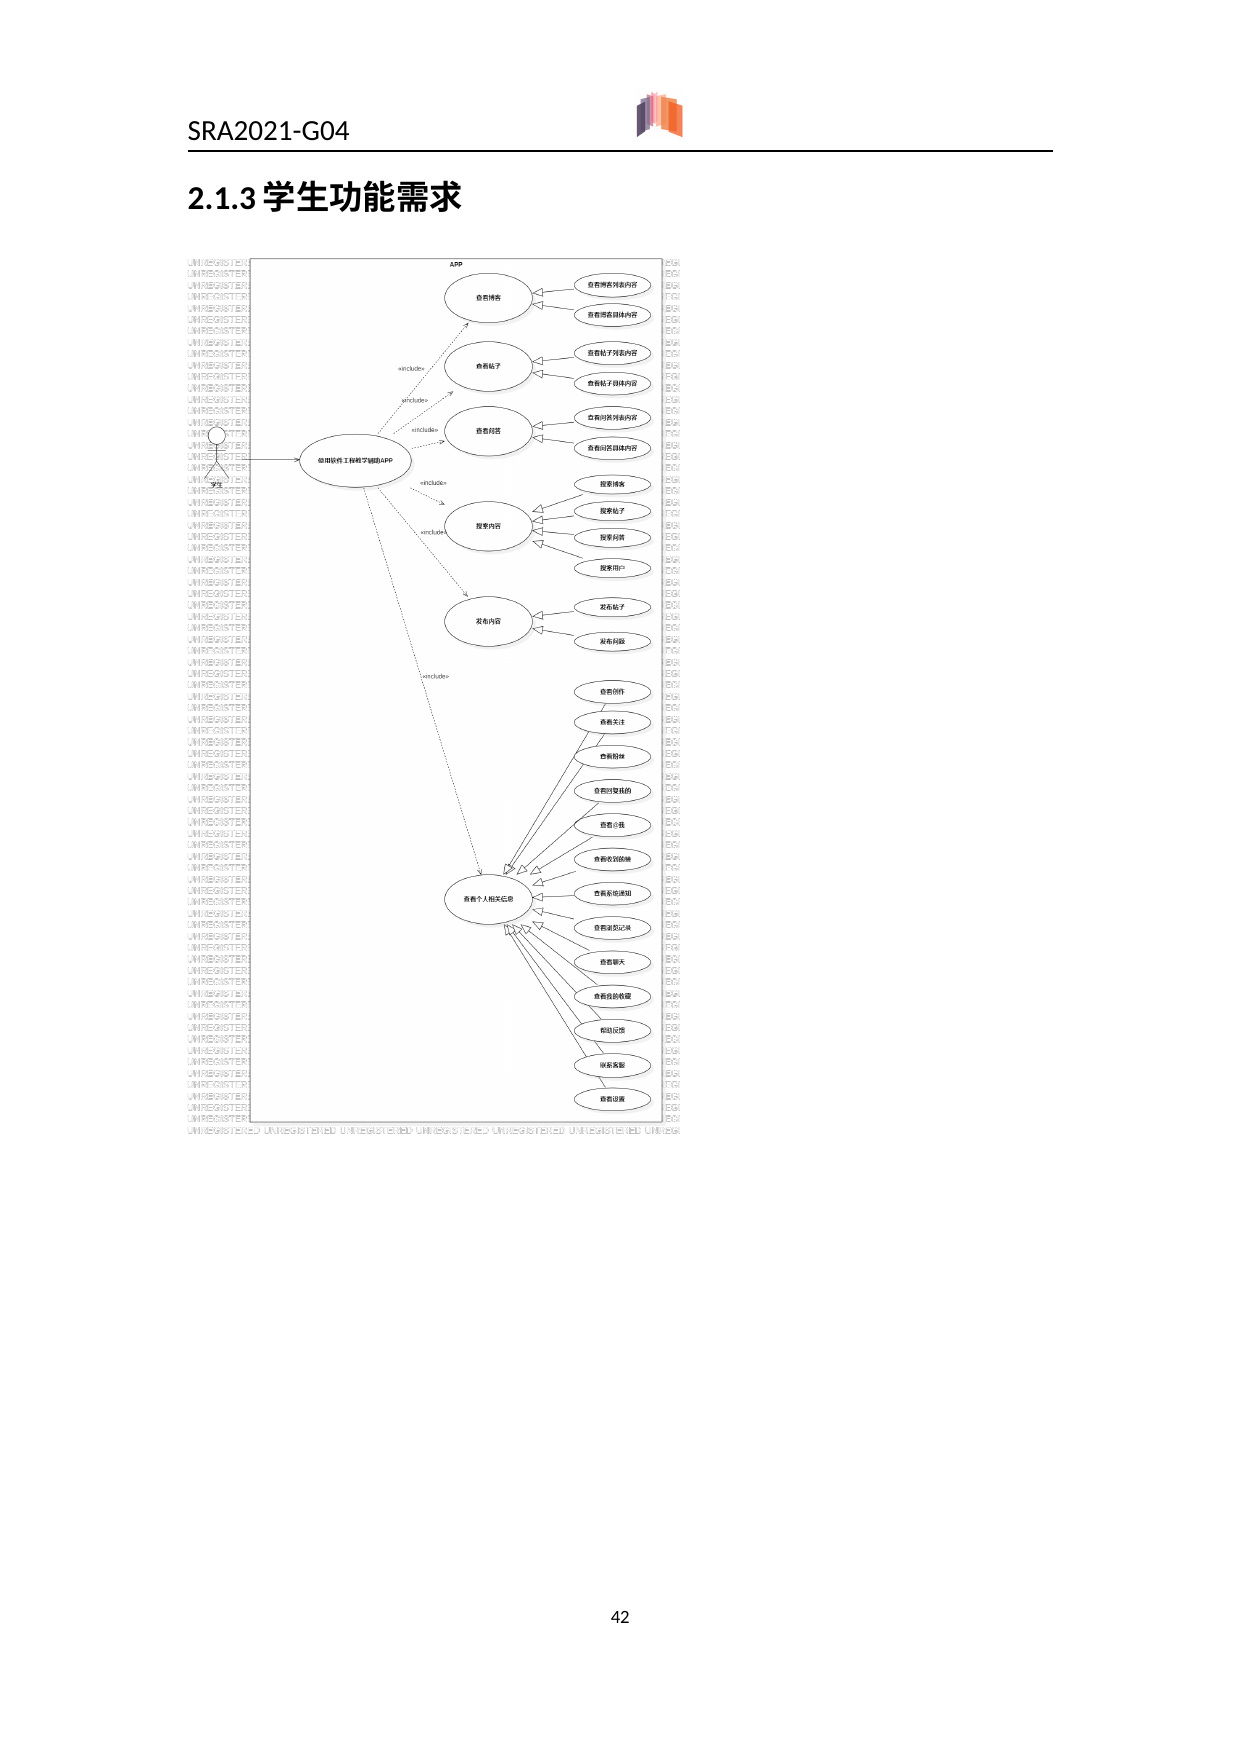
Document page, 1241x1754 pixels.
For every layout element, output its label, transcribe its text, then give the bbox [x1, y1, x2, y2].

picture [187, 255, 680, 1141]
subtitle 学生功能需求 [187, 163, 1053, 228]
picture [633, 88, 686, 141]
